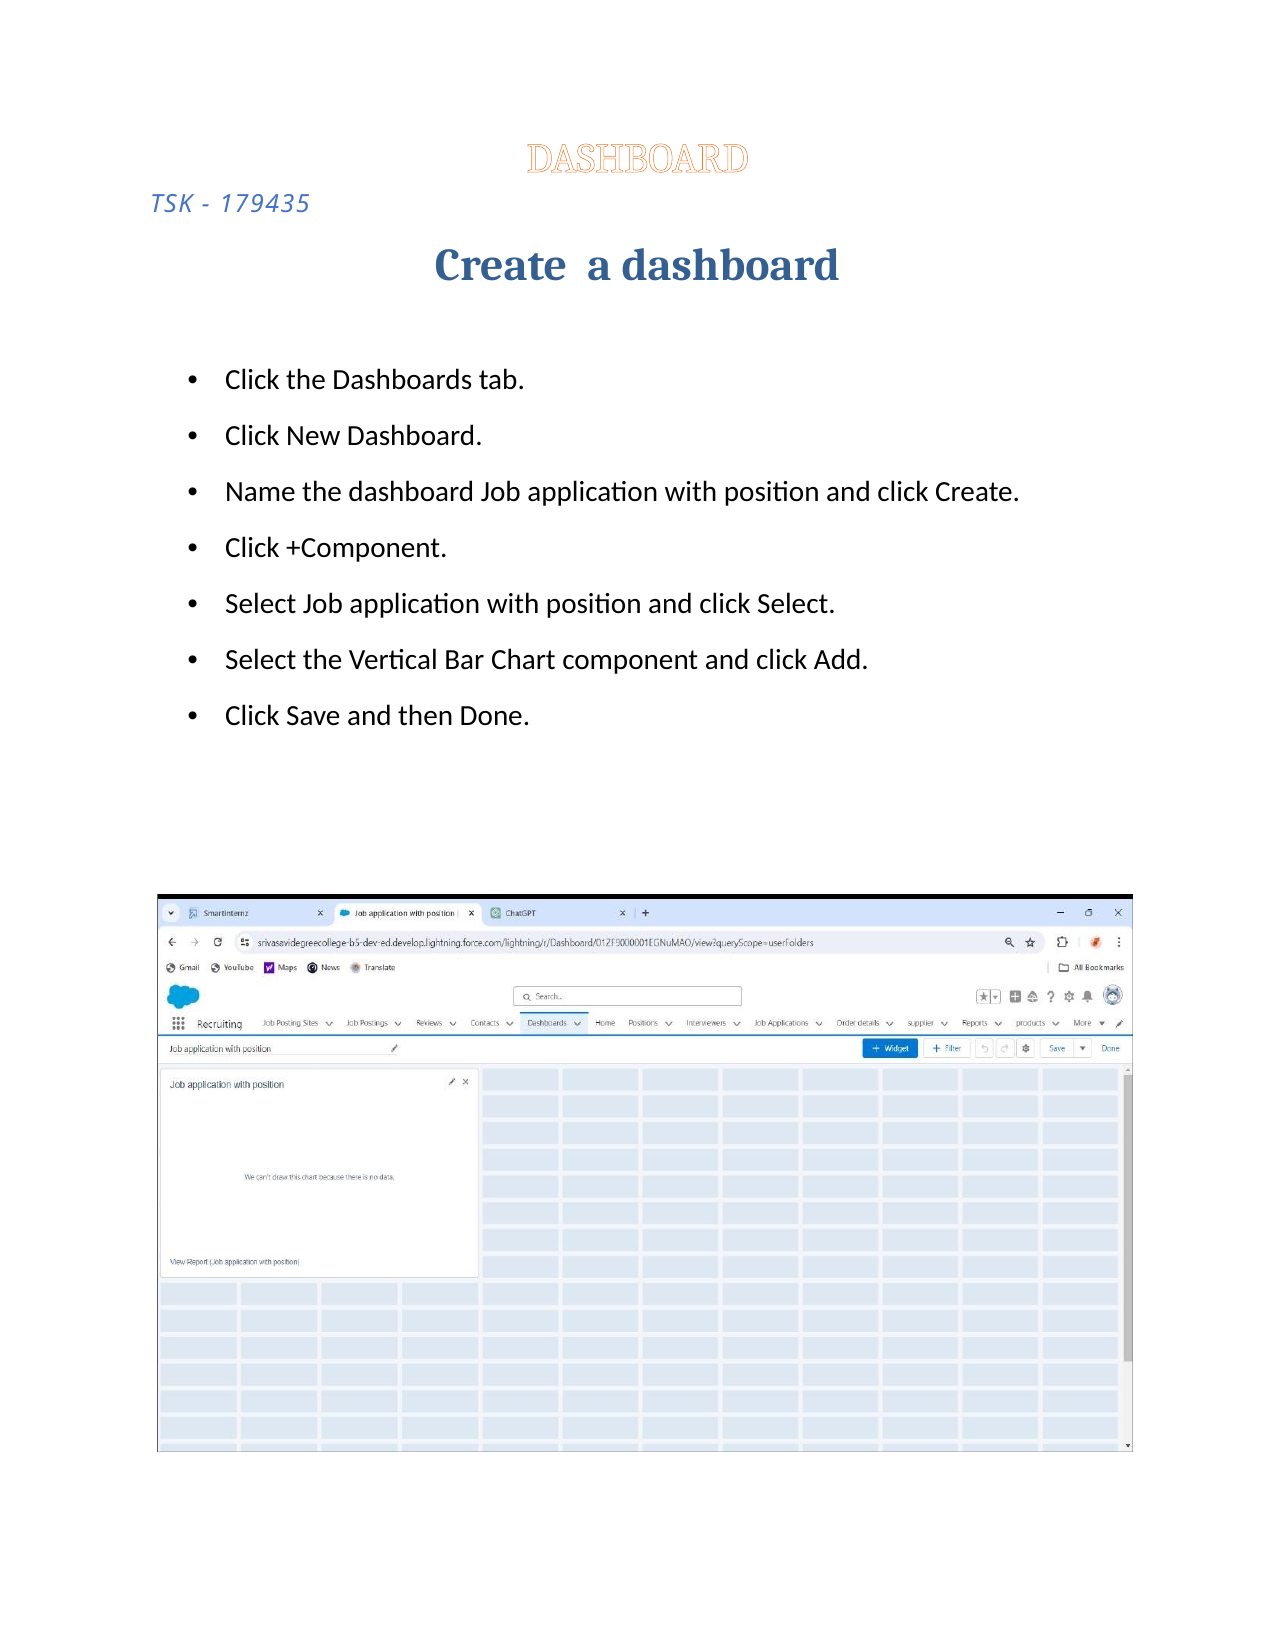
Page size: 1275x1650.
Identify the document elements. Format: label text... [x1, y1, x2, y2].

list Name the dashboard Job application with position and click Create. [187, 473, 1127, 509]
picture [157, 894, 1133, 1452]
subtitle TSK - 179435 [150, 186, 1197, 220]
list Click +Component. [187, 529, 1127, 564]
list Click New Dashboard. [187, 417, 1127, 453]
subtitle Create a dashboard [150, 239, 1124, 292]
list Select Job application with position and click Select. [187, 585, 1127, 621]
list Click the Dashboards tab. [187, 361, 1127, 397]
subtitle DASHBOARD [150, 134, 1124, 182]
list Click Save and then Done. [187, 697, 1127, 733]
list Select the Vertical Bar Chart component and click Add. [187, 641, 1127, 676]
